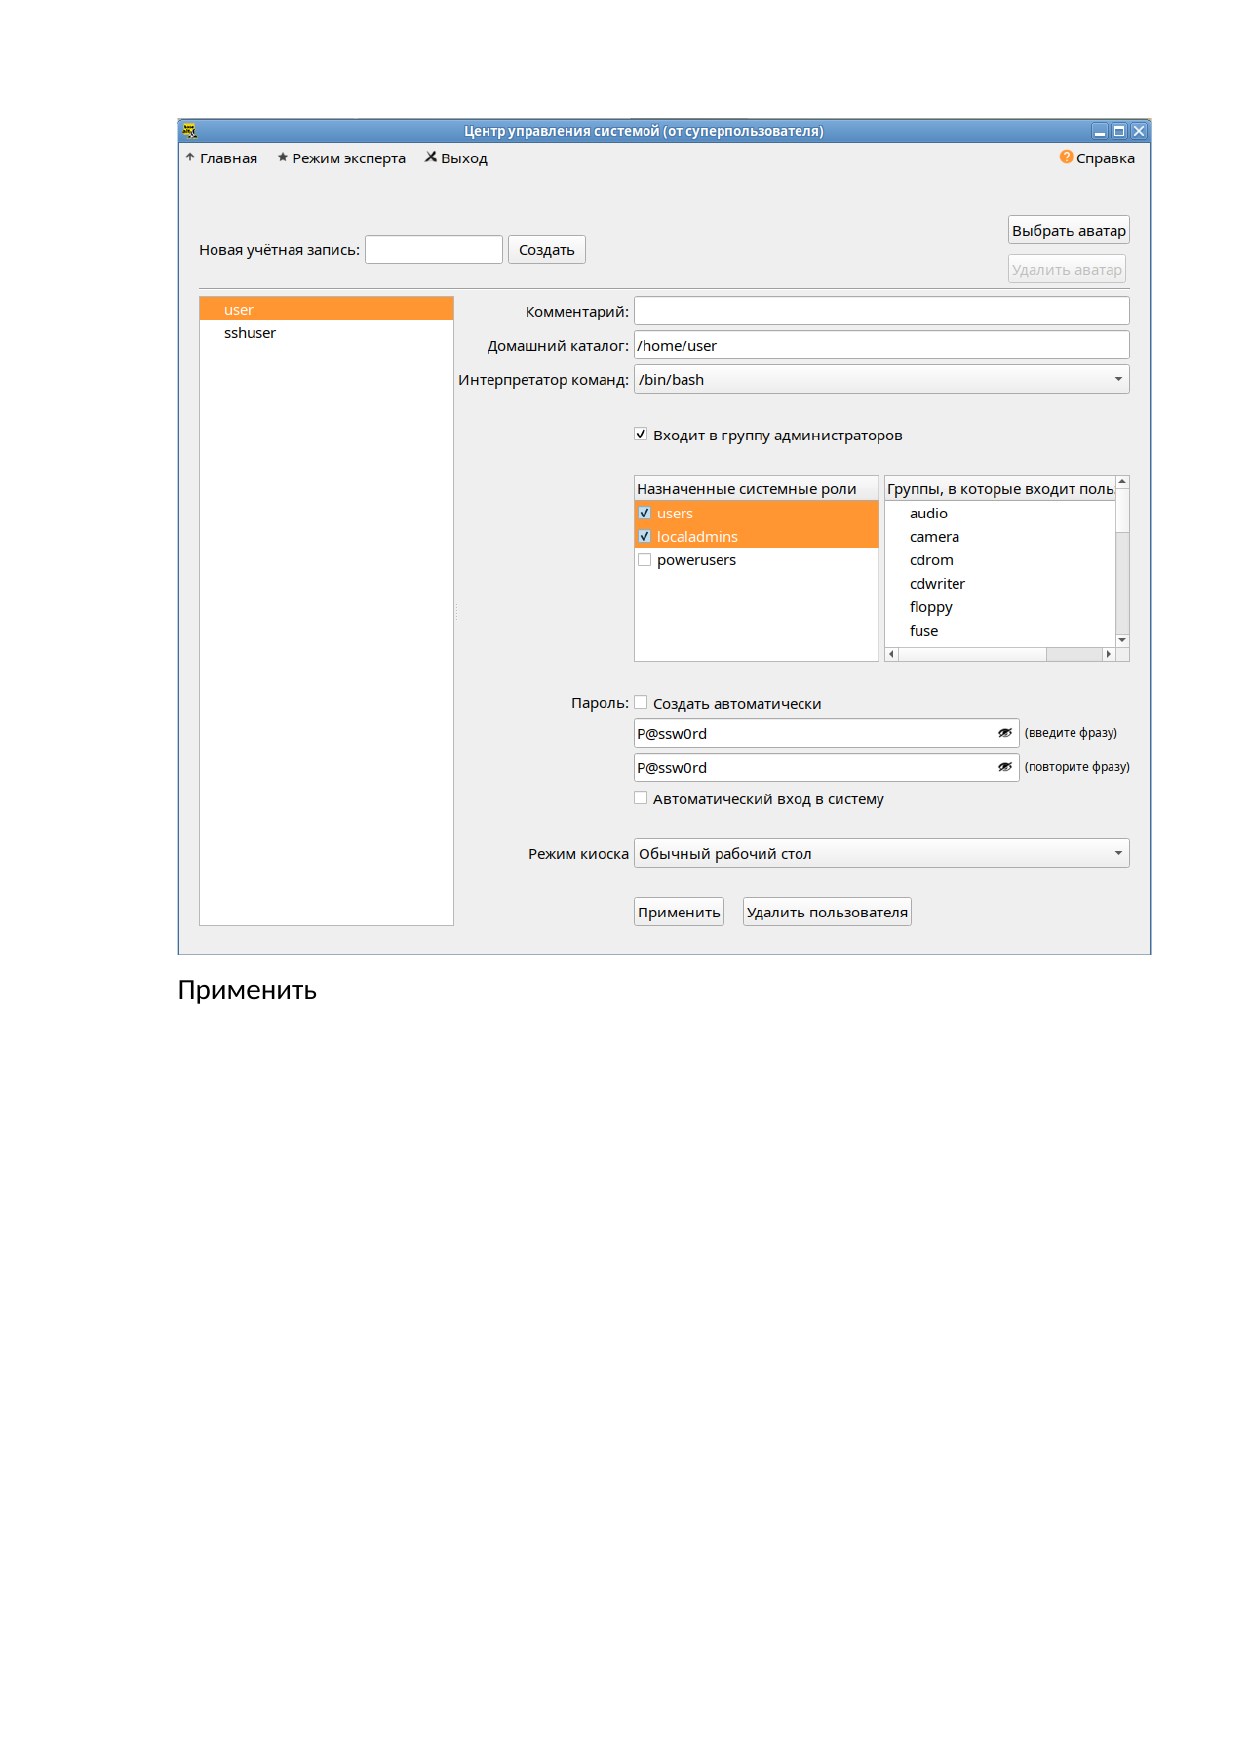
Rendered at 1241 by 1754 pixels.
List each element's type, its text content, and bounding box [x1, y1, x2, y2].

text Применить [177, 971, 1152, 1006]
picture [177, 118, 1152, 955]
